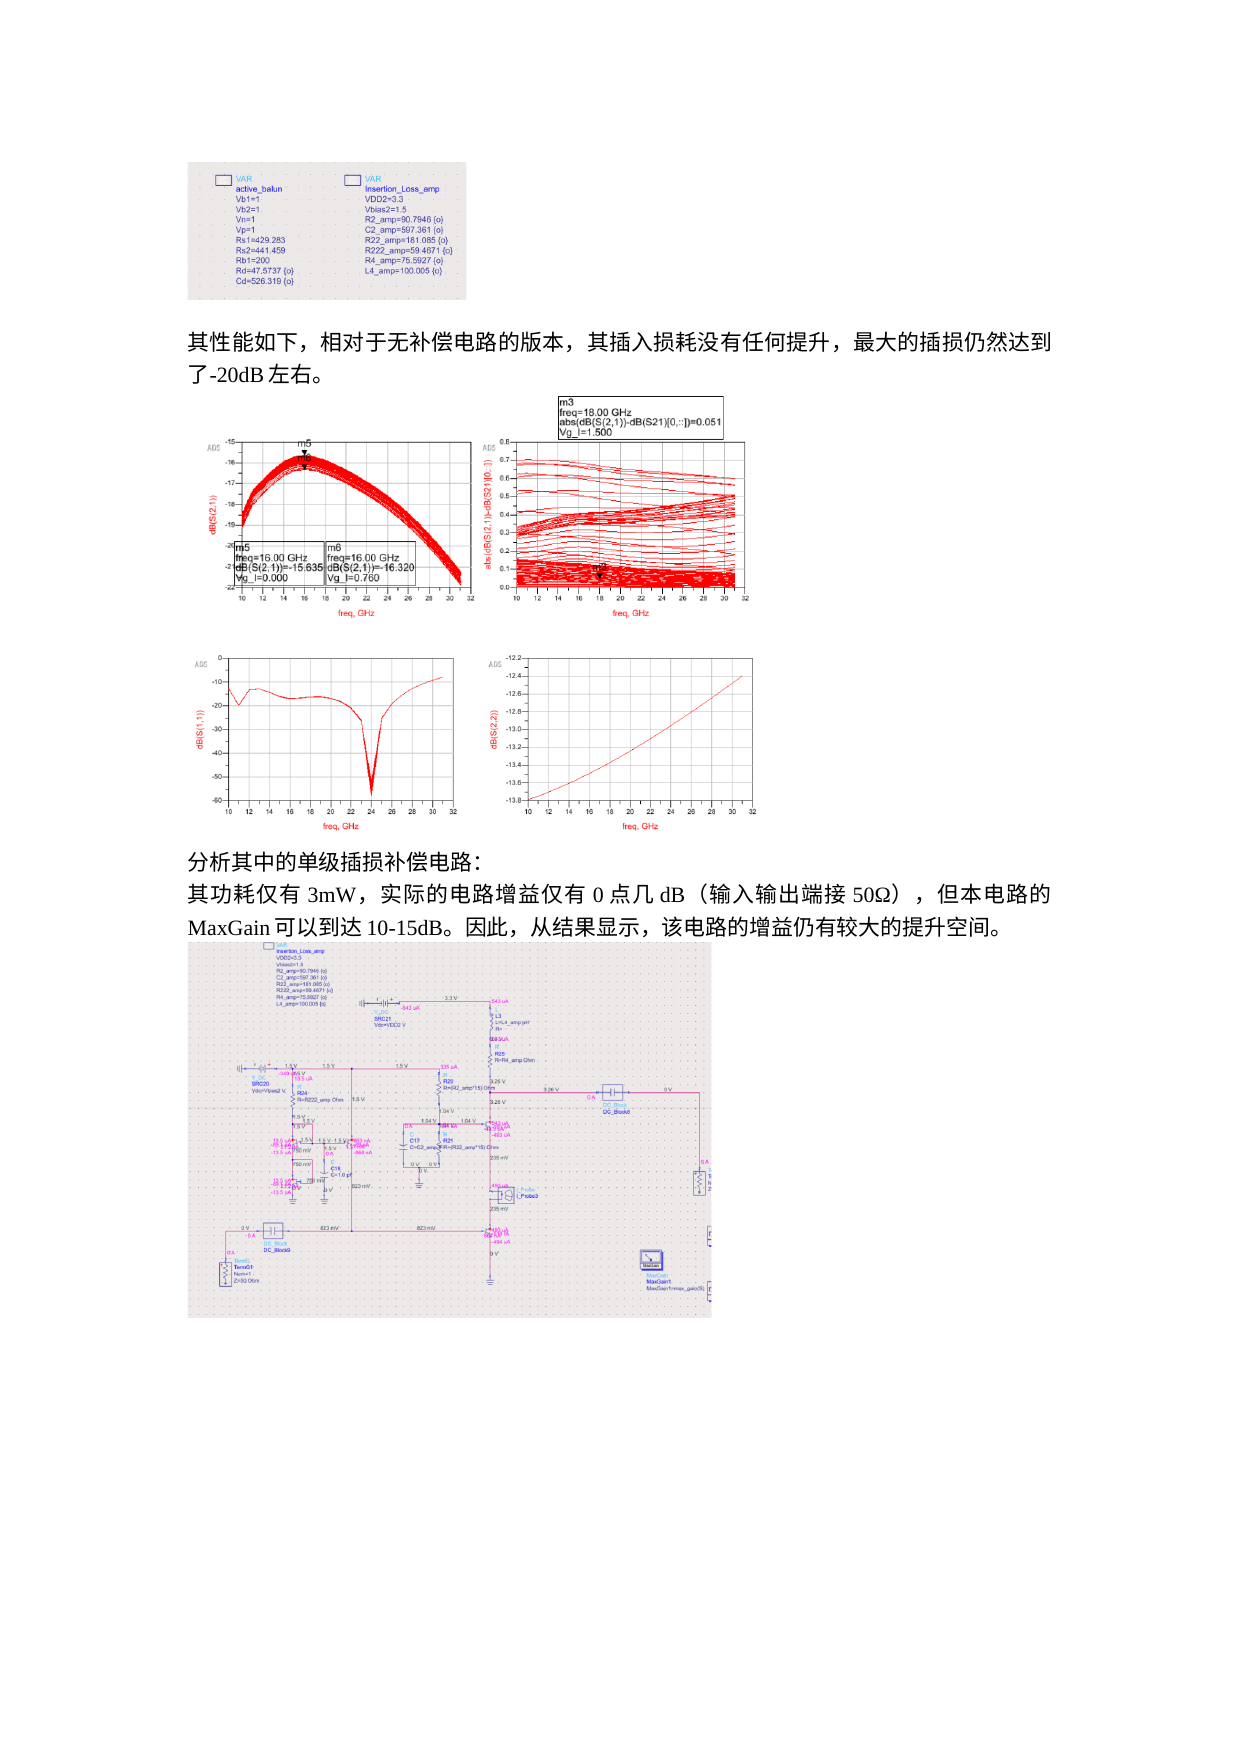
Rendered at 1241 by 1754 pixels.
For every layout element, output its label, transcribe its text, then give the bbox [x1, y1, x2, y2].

picture [187, 942, 712, 1318]
text 其性能如下，相对于无补偿电路的版本，其插入损耗没有任何提升，最大的插损仍然达到了-20dB左右。 [187, 324, 1053, 389]
text 分析其中的单级插损补偿电路： [187, 844, 1053, 877]
picture [187, 162, 467, 300]
text 其功耗仅有3mW，实际的电路增益仅有0点几dB（输入输出端接50Ω），但本电路的MaxGain可以到达10-15dB。因此，从结果显示，该电路的增益仍有较大的提升空间。 [187, 877, 1053, 942]
picture [187, 649, 761, 836]
picture [187, 389, 753, 621]
